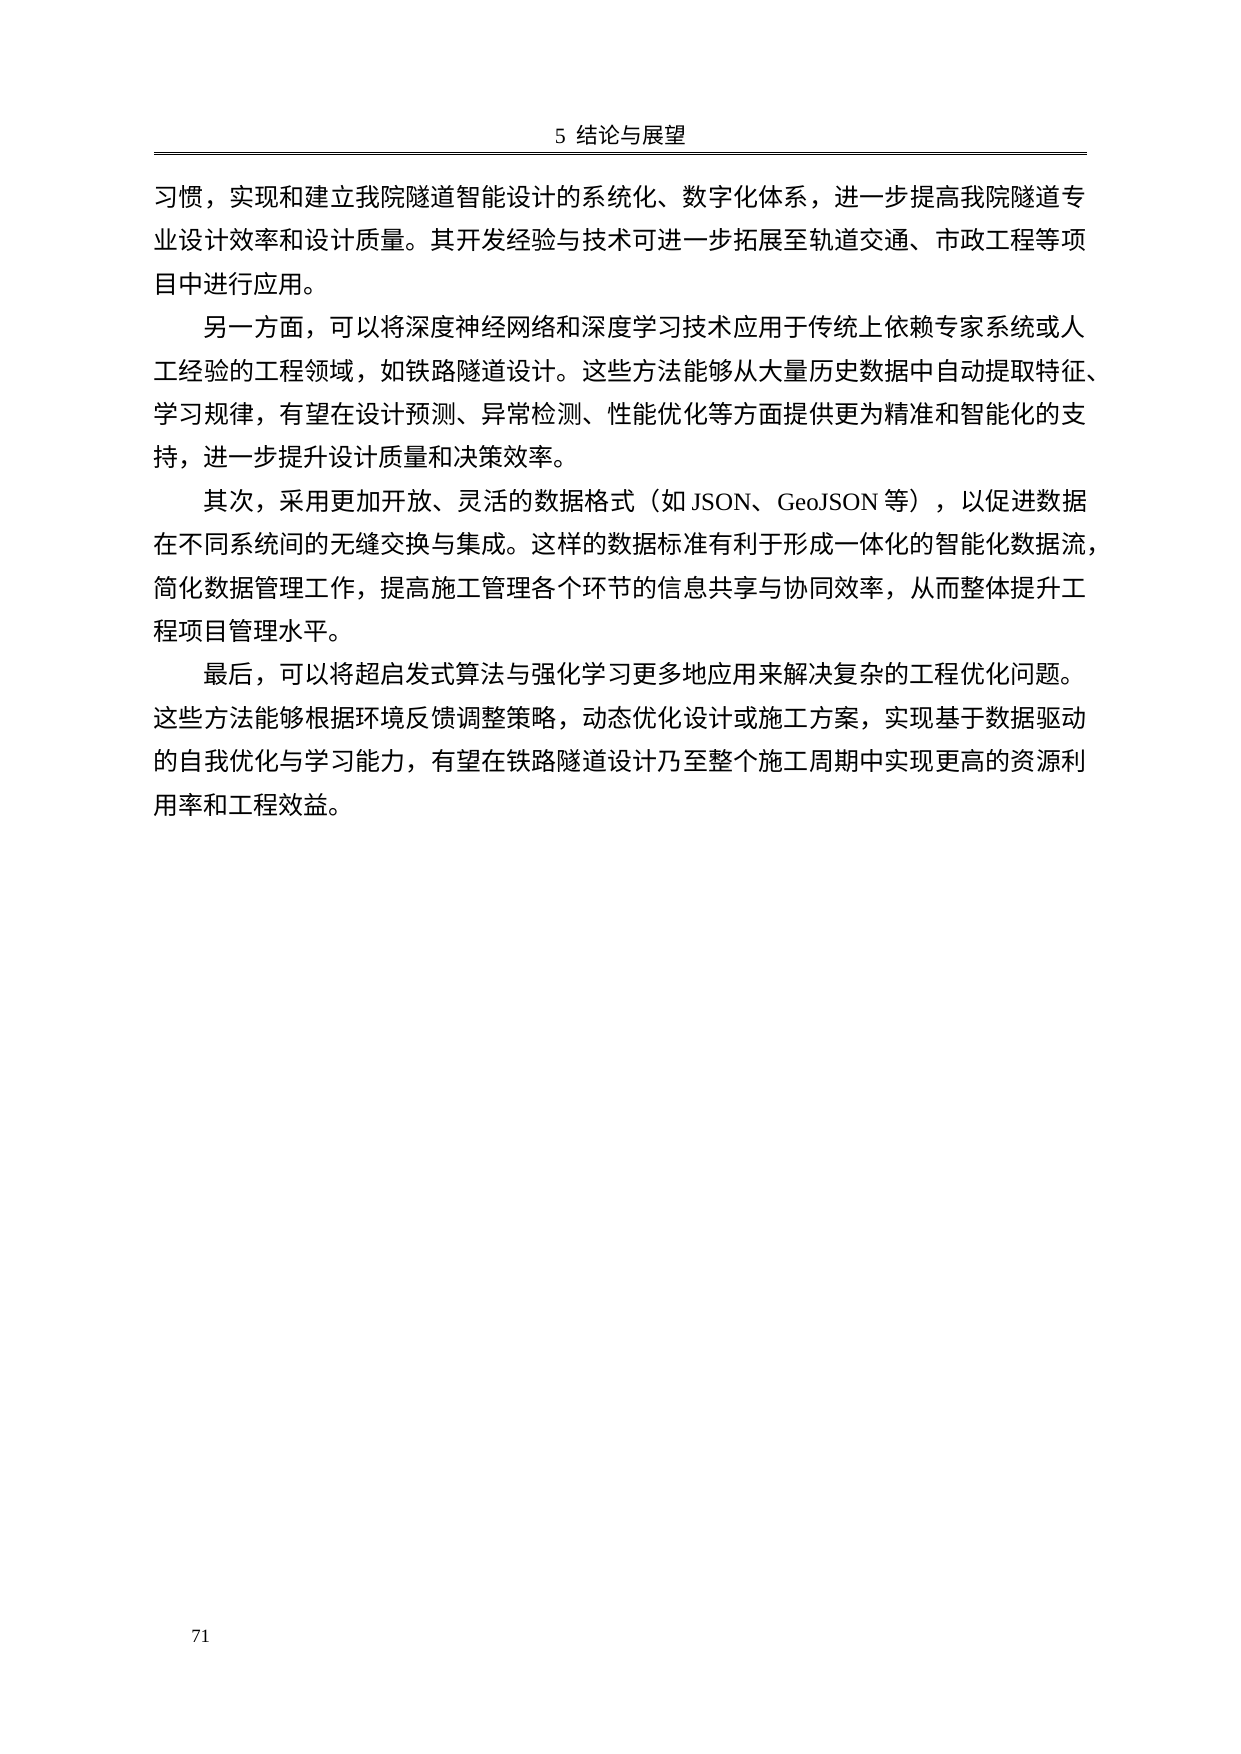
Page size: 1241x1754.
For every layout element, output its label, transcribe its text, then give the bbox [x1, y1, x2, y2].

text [153, 177, 1087, 300]
text 另一方面，可以将深度神经网络和深度学习技术应用于传统上依赖专家系统或人工经验的工程领域，如铁路隧道设计。这些方法能够从大量历史数据中自动提取特征、学习规律，有望在设计预测、异常检测、性能优化等方面提供更为精准和智能化的支持，进一步提升设计质量和决策效率。 [153, 307, 1087, 474]
text 最后，可以将超启发式算法与强化学习更多地应用来解决复杂的工程优化问题。这些方法能够根据环境反馈调整策略，动态优化设计或施工方案，实现基于数据驱动的自我优化与学习能力，有望在铁路隧道设计乃至整个施工周期中实现更高的资源利用率和工程效益。 [153, 655, 1087, 822]
text 其次，采用更加开放、灵活的数据格式（如JSON、GeoJSON等），以促进数据在不同系统间的无缝交换与集成。这样的数据标准有利于形成一体化的智能化数据流，简化数据管理工作，提高施工管理各个环节的信息共享与协同效率，从而整体提升工程项目管理水平。 [153, 481, 1087, 648]
